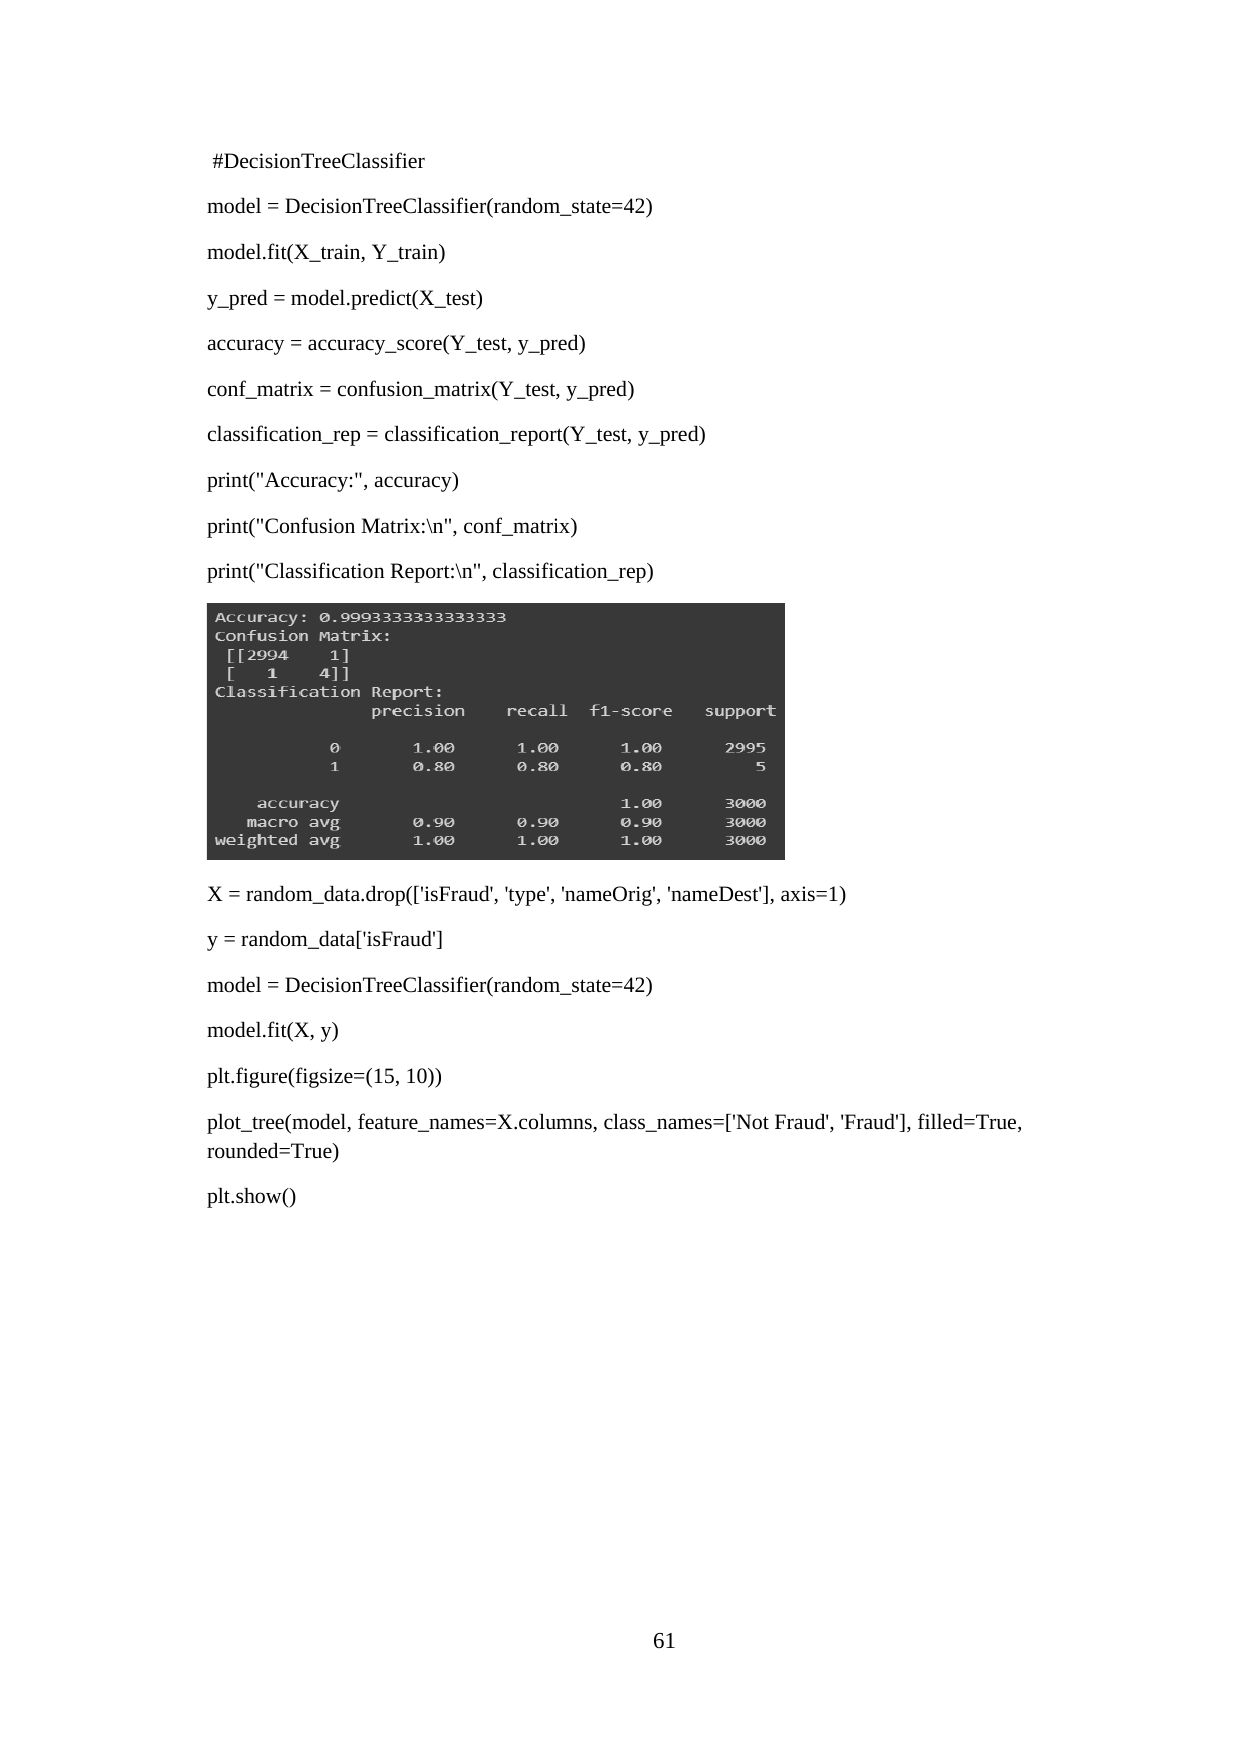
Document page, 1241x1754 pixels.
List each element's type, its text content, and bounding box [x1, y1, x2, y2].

text model.fit(X, y) [207, 1017, 1122, 1043]
text plot_tree(model, feature_names=X.columns, class_names=['Not Fraud', 'Fraud'], filled=True, rounded=True) [207, 1109, 1122, 1163]
text classification_rep = classification_report(Y_test, y_pred) [207, 421, 1122, 447]
text plt.figure(figsize=(15, 10)) [207, 1063, 1122, 1088]
text model = DecisionTreeClassifier(random_state=42) [207, 193, 1122, 218]
text conf_matrix = confusion_matrix(Y_test, y_pred) [207, 376, 1122, 401]
picture [206, 603, 785, 860]
text print("Accuracy:", accuracy) [207, 467, 1122, 492]
text model.fit(X_train, Y_train) [207, 239, 1122, 264]
text X = random_data.drop(['isFraud', 'type', 'nameOrig', 'nameDest'], axis=1) [207, 881, 1122, 906]
text accuracy = accuracy_score(Y_test, y_pred) [207, 330, 1122, 355]
text print("Classification Report:\n", classification_rep) [207, 558, 1122, 583]
text plt.show() [207, 1183, 1122, 1208]
text print("Confusion Matrix:\n", conf_matrix) [207, 513, 1122, 538]
text y_pred = model.predict(X_test) [207, 284, 1122, 310]
text y = random_data['isFraud'] [207, 926, 1122, 951]
text model = DecisionTreeClassifier(random_state=42) [207, 972, 1122, 997]
text #DecisionTreeClassifier [207, 148, 1122, 173]
